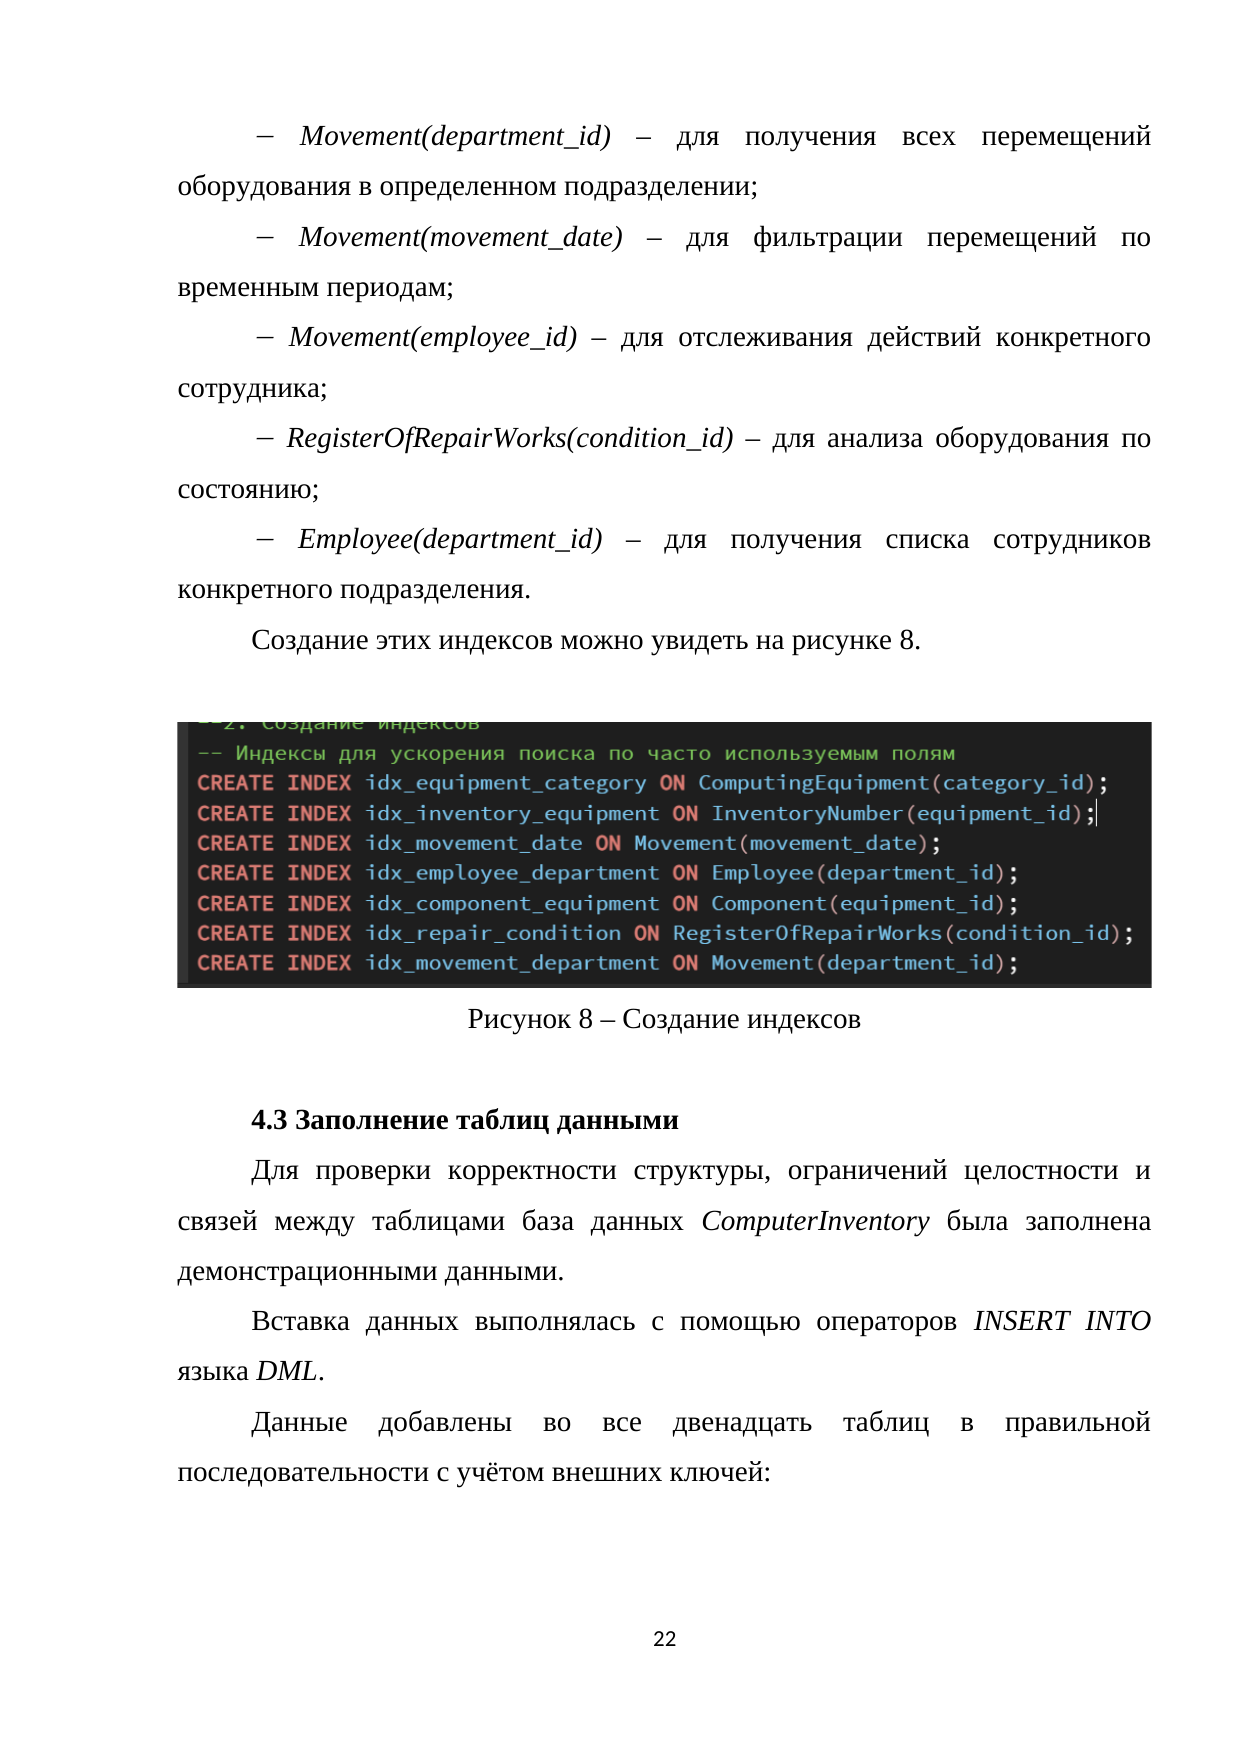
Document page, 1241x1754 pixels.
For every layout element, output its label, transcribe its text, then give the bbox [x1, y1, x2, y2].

subtitle 4.3 Заполнение таблиц данными [177, 1102, 1152, 1136]
text Movement(employee_id) – для отслеживания действий конкретного сотрудника; [177, 319, 1152, 403]
text Employee(department_id) – для получения списка сотрудников конкретного подразделения. [177, 521, 1152, 605]
text Создание этих индексов можно увидеть на рисунке 8. [177, 622, 1152, 655]
text Данные добавлены во все двенадцать таблиц в правильной последовательности с учётом внешних ключей: [177, 1404, 1152, 1488]
text Вставка данных выполнялась с помощью операторов INSERT INTO языка DML. [177, 1303, 1152, 1387]
text RegisterOfRepairWorks(condition_id) – для анализа оборудования по состоянию; [177, 420, 1152, 504]
text Для проверки корректности структуры, ограничений целостности и связей между таблицами база данных ComputerInventory была заполнена демонстрационными данными. [177, 1152, 1152, 1286]
text Movement(department_id) – для получения всех перемещений оборудования в определенном подразделении; [177, 118, 1152, 202]
text Рисунок 8 – Создание индексов [177, 1001, 1152, 1035]
text Movement(movement_date) – для фильтрации перемещений по временным периодам; [177, 219, 1152, 303]
picture [177, 722, 1152, 988]
